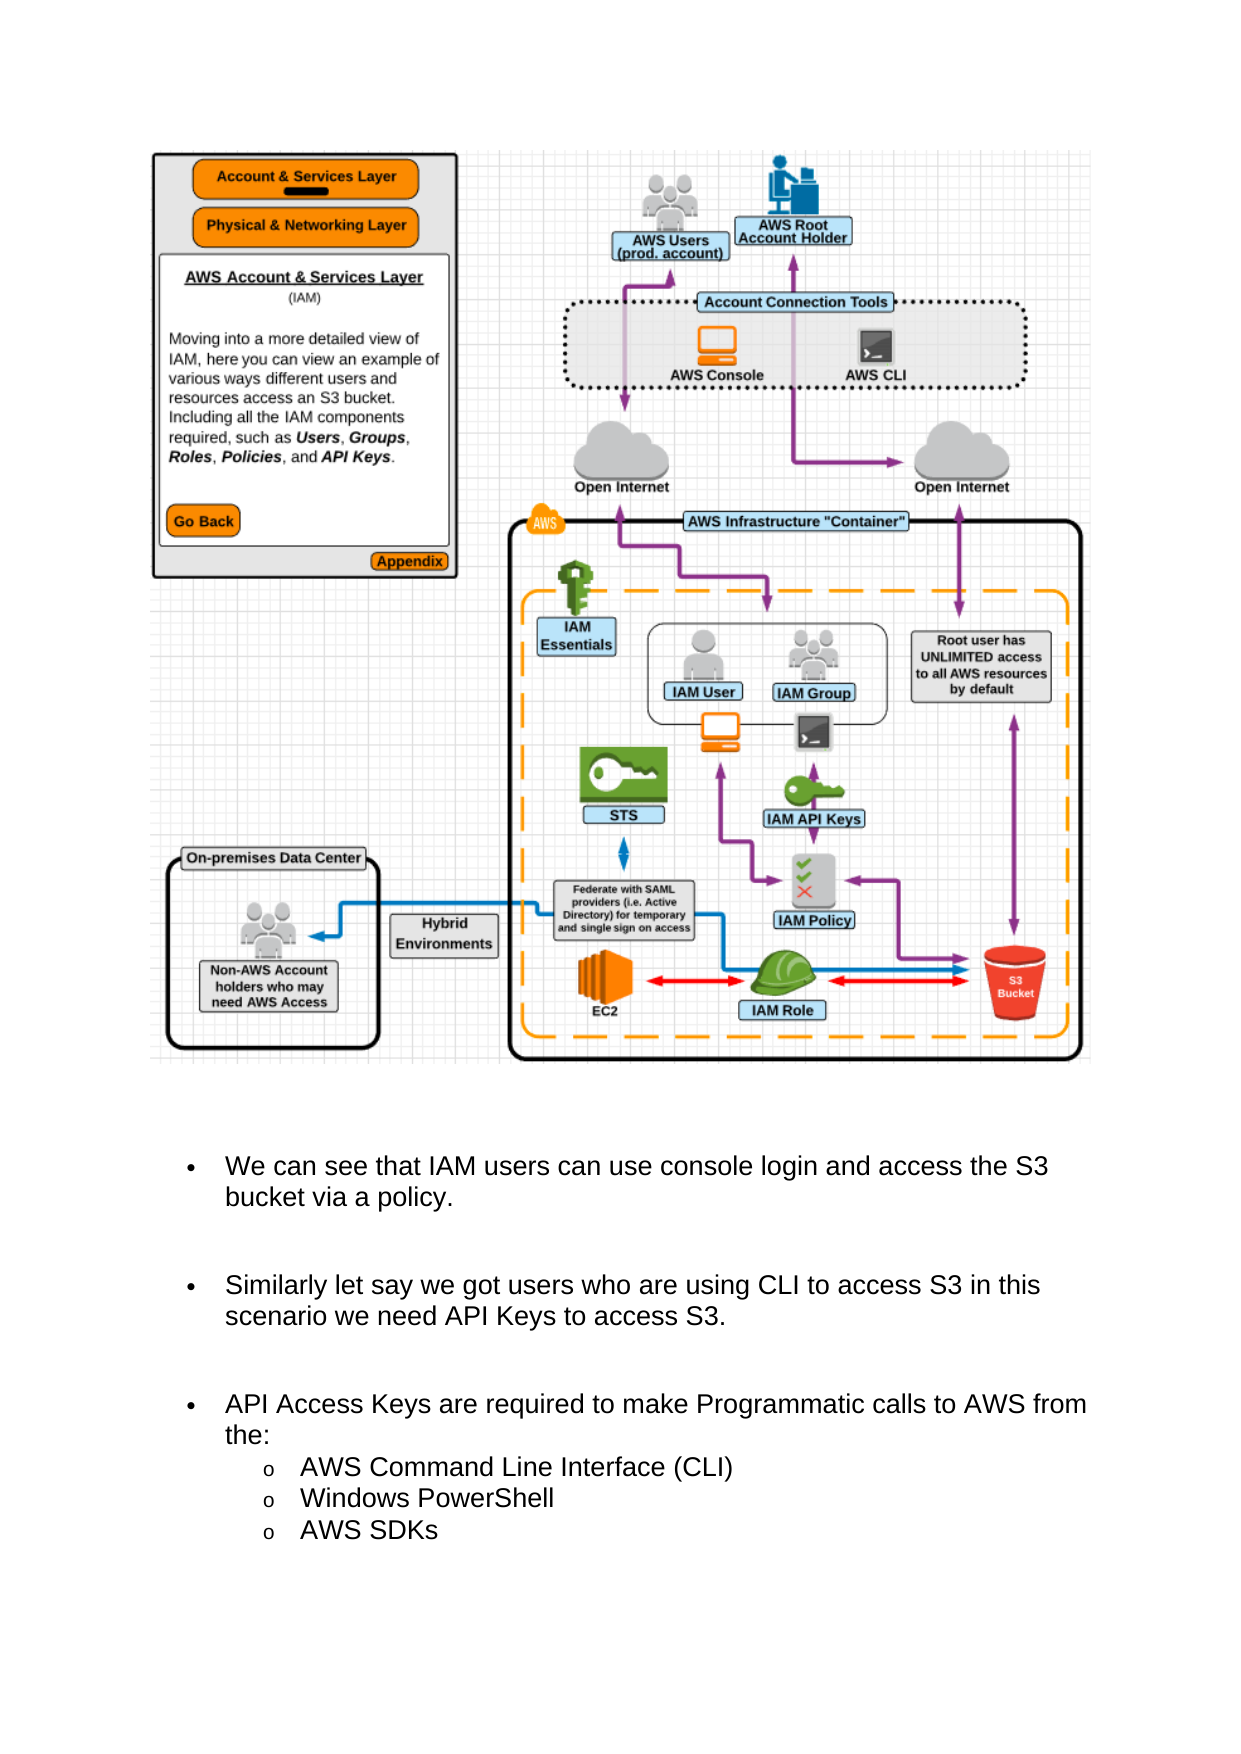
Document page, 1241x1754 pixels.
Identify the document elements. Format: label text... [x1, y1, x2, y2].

list Windows PowerShell [262, 1482, 1090, 1514]
picture [150, 150, 1091, 1064]
list AWS SDKs [262, 1514, 1090, 1546]
list API Access Keys are required to make Programmatic calls to AWS from the: [187, 1388, 1090, 1451]
list AWS Command Line Interface (CLI) [262, 1451, 1090, 1482]
list We can see that IAM users can use console login and access the S3 bucket via a policy. [187, 1149, 1090, 1212]
list Similarly let say we got users who are using CLI to access S3 in this scenario we need API Keys to access S3. [187, 1269, 1090, 1331]
